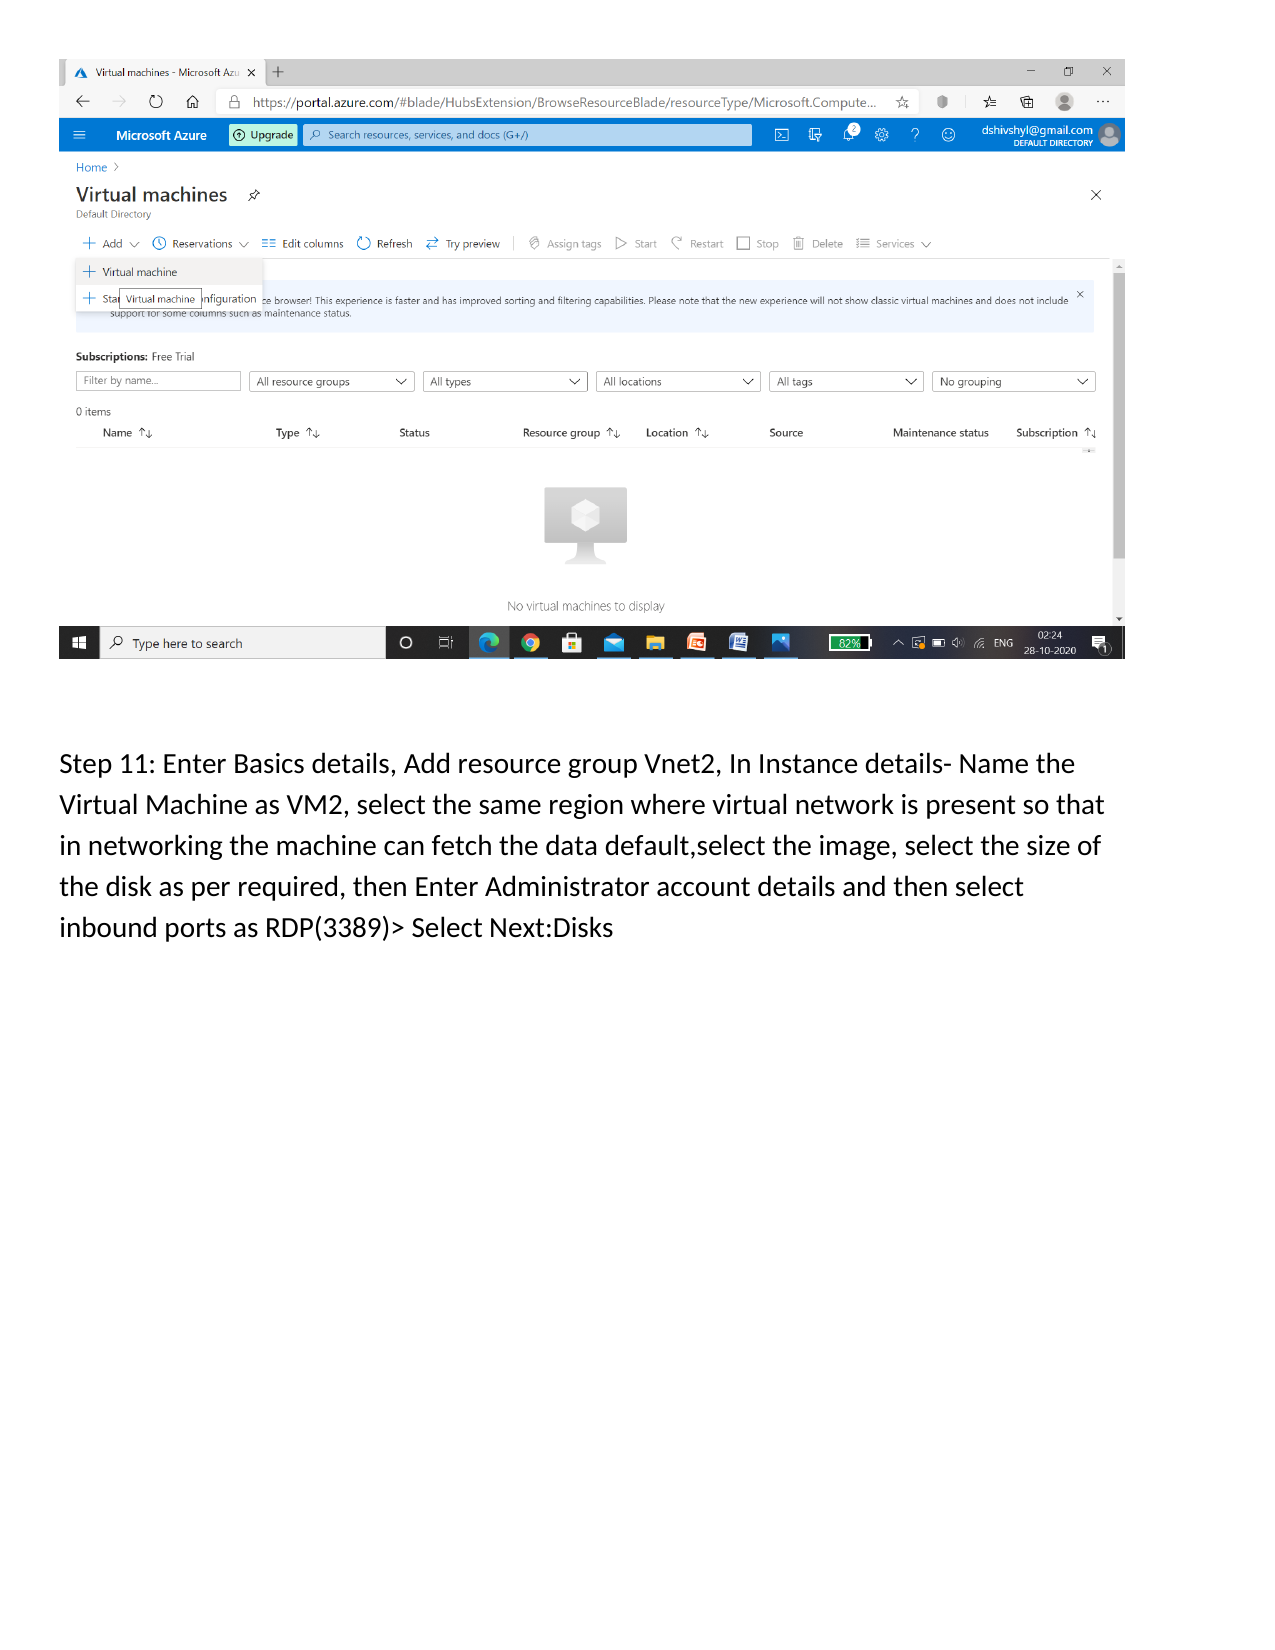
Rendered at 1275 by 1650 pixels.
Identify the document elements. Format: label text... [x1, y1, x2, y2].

picture [59, 59, 1125, 659]
text Step 11: Enter Basics details, Add resource group Vnet2, In Instance details- Name the Virtual Machine as VM2, select the same region where virtual network is present so that in networking the machine can fetch the data default,select the image, select the size of the disk as per required, then Enter Administrator account details and then select inbound ports as RDP(3389)> Select Next:Disks [59, 746, 1125, 945]
